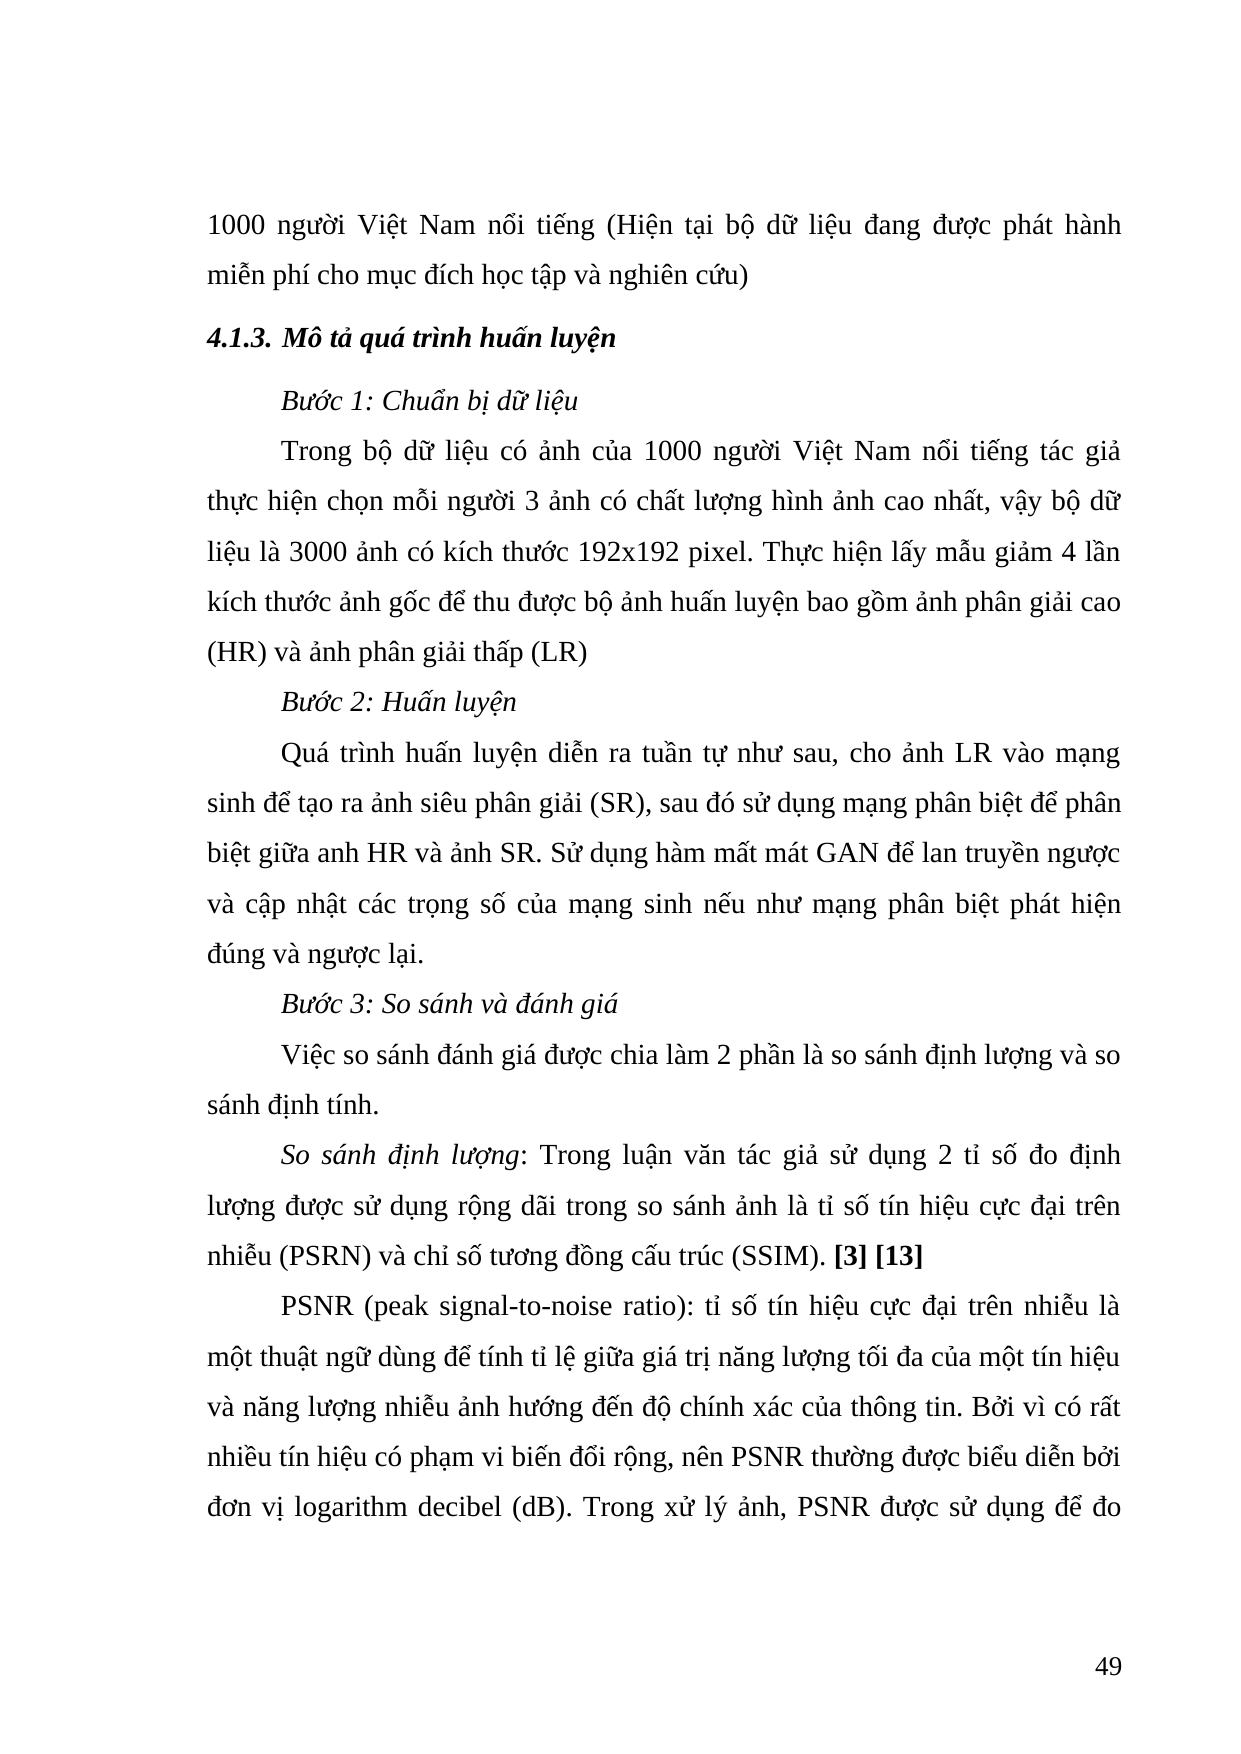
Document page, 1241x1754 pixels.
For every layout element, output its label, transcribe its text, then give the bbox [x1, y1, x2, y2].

text Bước 1: Chuẩn bị dữ liệu [207, 383, 1122, 416]
subtitle Mô tả quá trình huấn luyện [207, 320, 1122, 353]
text Bước 3: So sánh và đánh giá [207, 986, 1122, 1020]
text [207, 207, 1122, 291]
text So sánh định lượng: Trong luận văn tác giả sử dụng 2 tỉ số đo định lượng được sử dụng rộng dãi trong so sánh ảnh là tỉ số tín hiệu cực đại trên nhiễu (PSRN) và chỉ số tương đồng cấu trúc (SSIM). [207, 1137, 1122, 1272]
text Quá trình huấn luyện diễn ra tuần tự như sau, cho ảnh LR vào mạng sinh để tạo ra ảnh siêu phân giải (SR), sau đó sử dụng mạng phân biệt để phân biệt giữa anh HR và ảnh SR. Sử dụng hàm mất mát GAN để lan truyền ngược và cập nhật các trọng số của mạng sinh nếu như mạng phân biệt phát hiện đúng và ngược lại. [207, 735, 1122, 970]
text Bước 2: Huấn luyện [207, 684, 1122, 718]
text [207, 1288, 1122, 1523]
text Việc so sánh đánh giá được chia làm 2 phần là so sánh định lượng và so sánh định tính. [207, 1037, 1122, 1121]
text Trong bộ dữ liệu có ảnh của 1000 người Việt Nam nổi tiếng tác giả thực hiện chọn mỗi người 3 ảnh có chất lượng hình ảnh cao nhất, vậy bộ dữ liệu là 3000 ảnh có kích thước 192x192 pixel. Thực hiện lấy mẫu giảm 4 lần kích thước ảnh gốc để thu được bộ ảnh huấn luyện bao gồm ảnh phân giải cao (HR) và ảnh phân giải thấp (LR) [207, 433, 1122, 668]
